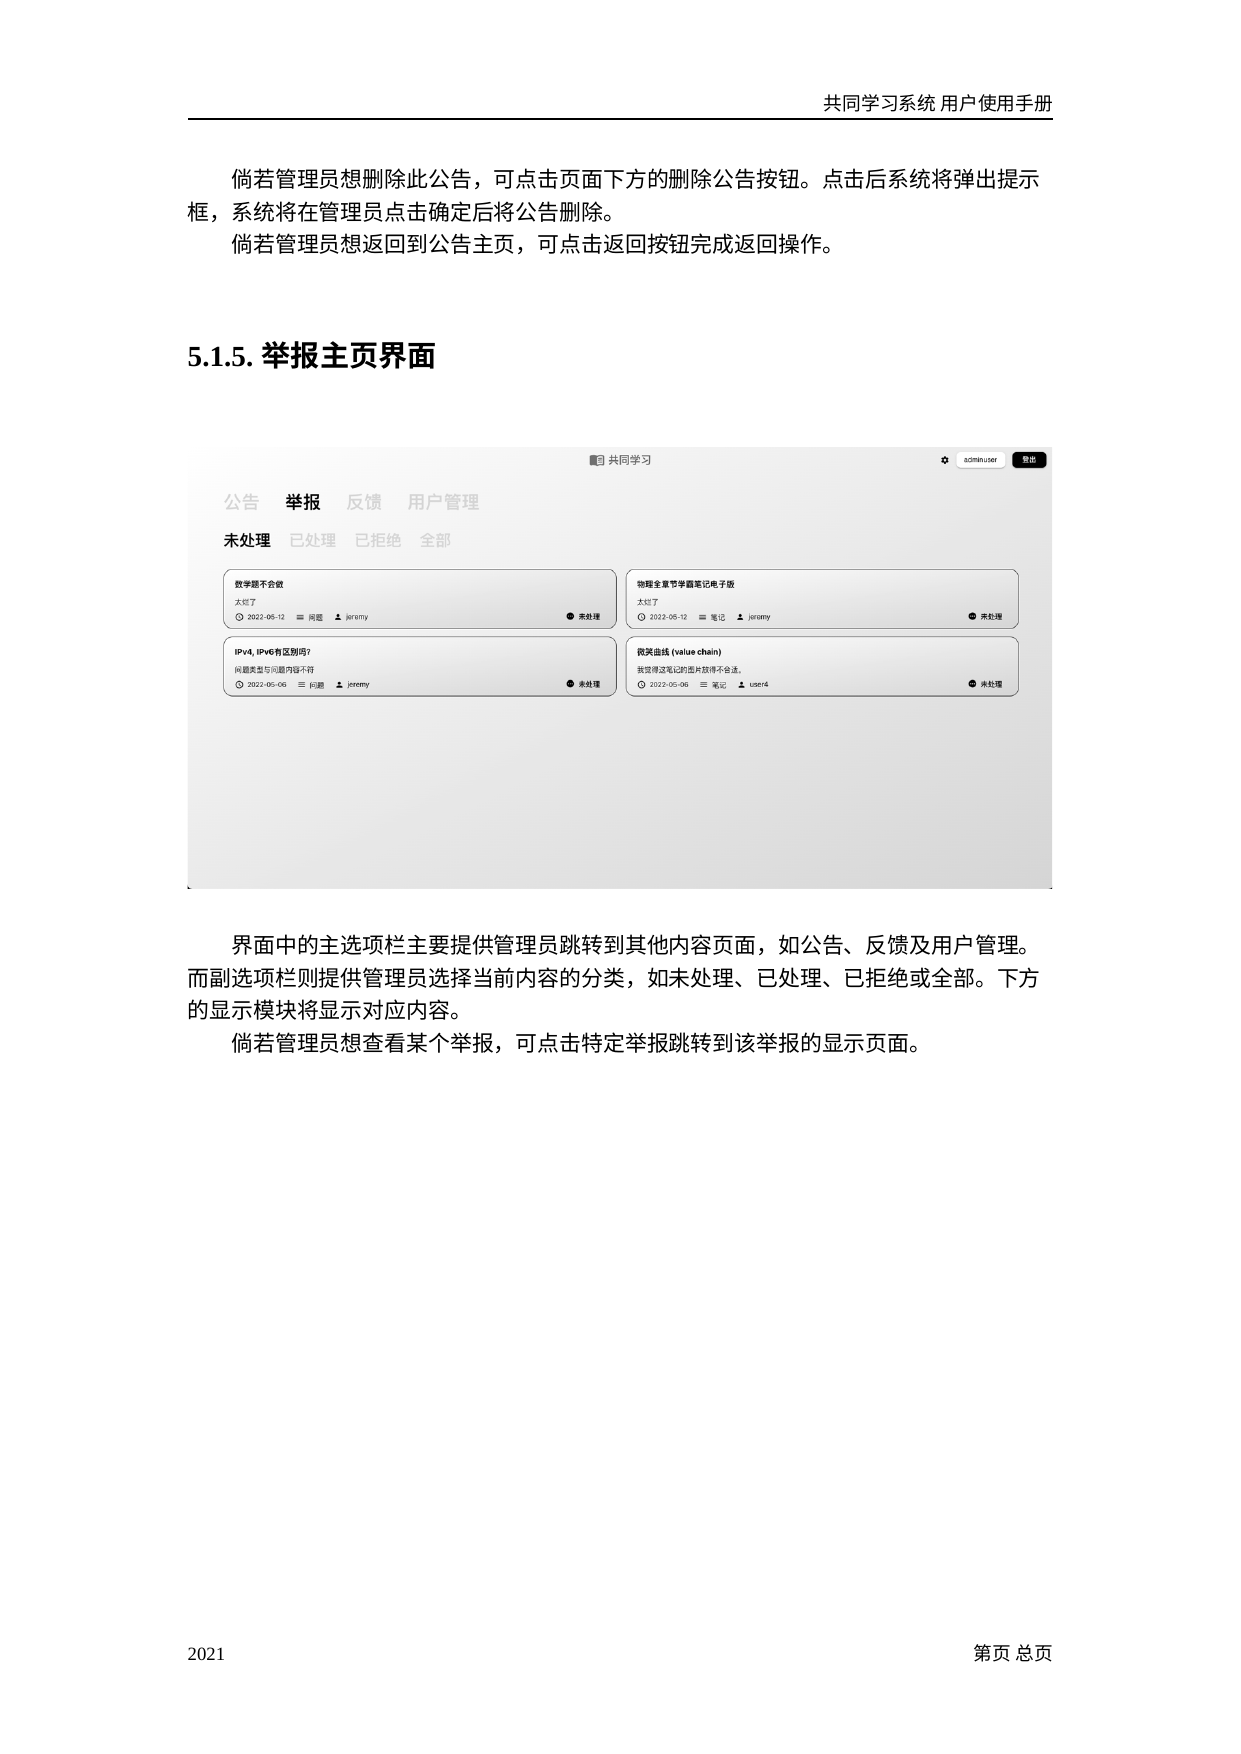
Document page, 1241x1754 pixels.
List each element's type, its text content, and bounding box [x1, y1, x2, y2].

list 举报主页界面 [187, 321, 1053, 386]
text 倘若管理员想返回到公告主页，可点击返回按钮完成返回操作。 [187, 227, 1053, 259]
text 倘若管理员想删除此公告，可点击页面下方的删除公告按钮。点击后系统将弹出提示框，系统将在管理员点击确定后将公告删除。 [187, 162, 1053, 227]
text 界面中的主选项栏主要提供管理员跳转到其他内容页面，如公告、反馈及用户管理。而副选项栏则提供管理员选择当前内容的分类，如未处理、已处理、已拒绝或全部。下方的显示模块将显示对应内容。 [187, 928, 1053, 1025]
text 倘若管理员想查看某个举报，可点击特定举报跳转到该举报的显示页面。 [187, 1025, 1053, 1058]
picture [187, 447, 1053, 889]
